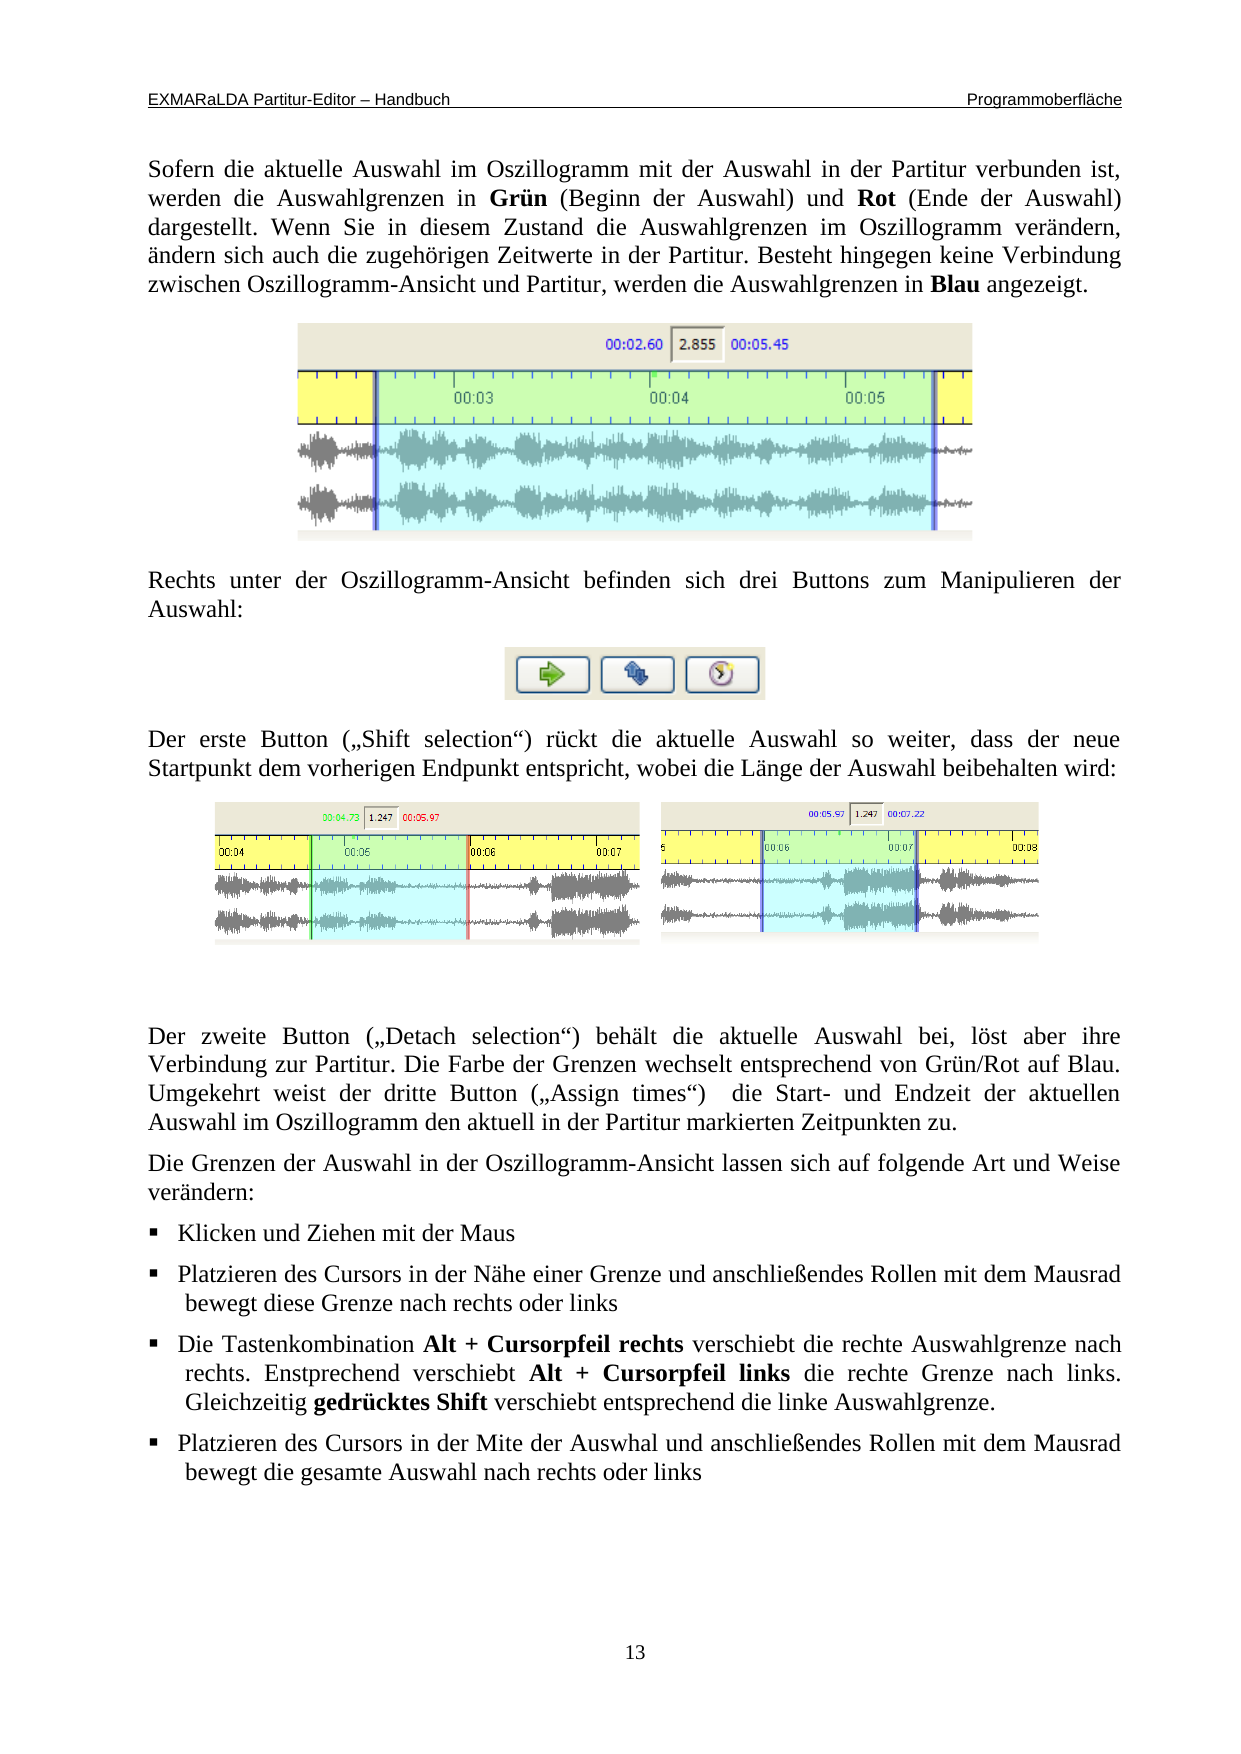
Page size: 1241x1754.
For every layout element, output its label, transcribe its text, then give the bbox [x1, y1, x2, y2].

text Die Grenzen der Auswahl in der Oszillogramm-Ansicht lassen sich auf folgende Art und Weise verändern: [148, 1148, 1122, 1206]
text Platzieren des Cursors in der Mite der Auswhal und anschließendes Rollen mit dem Mausrad bewegt die gesamte Auswahl nach rechts oder links [148, 1428, 1122, 1486]
text Der zweite Button („Detach selection“) behält die aktuelle Auswahl bei, löst aber ihre Verbindung zur Partitur. Die Farbe der Grenzen wechselt entsprechend von Grün/Rot auf Blau. Umgekehrt weist der dritte Button („Assign times“) die Start- und Endzeit der aktuellen Auswahl im Oszillogramm den aktuell in der Partitur markierten Zeitpunkten zu. [148, 1021, 1122, 1136]
text Der erste Button („Shift selection“) rückt die aktuelle Auswahl so weiter, dass der neue Startpunkt dem vorherigen Endpunkt entspricht, wobei die Länge der Auswahl beibehalten wird: [148, 724, 1122, 782]
picture [214, 802, 640, 945]
picture [660, 802, 1039, 944]
text Platzieren des Cursors in der Nähe einer Grenze und anschließendes Rollen mit dem Mausrad bewegt diese Grenze nach rechts oder links [148, 1259, 1122, 1317]
text Klicken und Ziehen mit der Maus [148, 1218, 1122, 1247]
text Rechts unter der Oszillogramm-Ansicht befinden sich drei Buttons zum Manipulieren der Auswahl: [148, 565, 1122, 623]
picture [297, 323, 973, 541]
text Die Tastenkombination Alt + Cursorpfeil rechts verschiebt die rechte Auswahlgrenze nach rechts. Enstprechend verschiebt Alt + Cursorpfeil links die rechte Grenze nach links. Gleichzeitig gedrücktes Shift verschiebt entsprechend die linke Auswahlgrenze. [148, 1329, 1122, 1416]
text Sofern die aktuelle Auswahl im Oszillogramm mit der Auswahl in der Partitur verbunden ist, werden die Auswahlgrenzen in Grün (Beginn der Auswahl) und Rot (Ende der Auswahl) dargestellt. Wenn Sie in diesem Zustand die Auswahlgrenzen im Oszillogramm verändern, ändern sich auch die zugehörigen Zeitwerte in der Partitur. Besteht hingegen keine Verbindung zwischen Oszillogramm-Ansicht und Partitur, werden die Auswahlgrenzen in Blau angezeigt. [148, 154, 1122, 298]
picture [504, 647, 766, 700]
